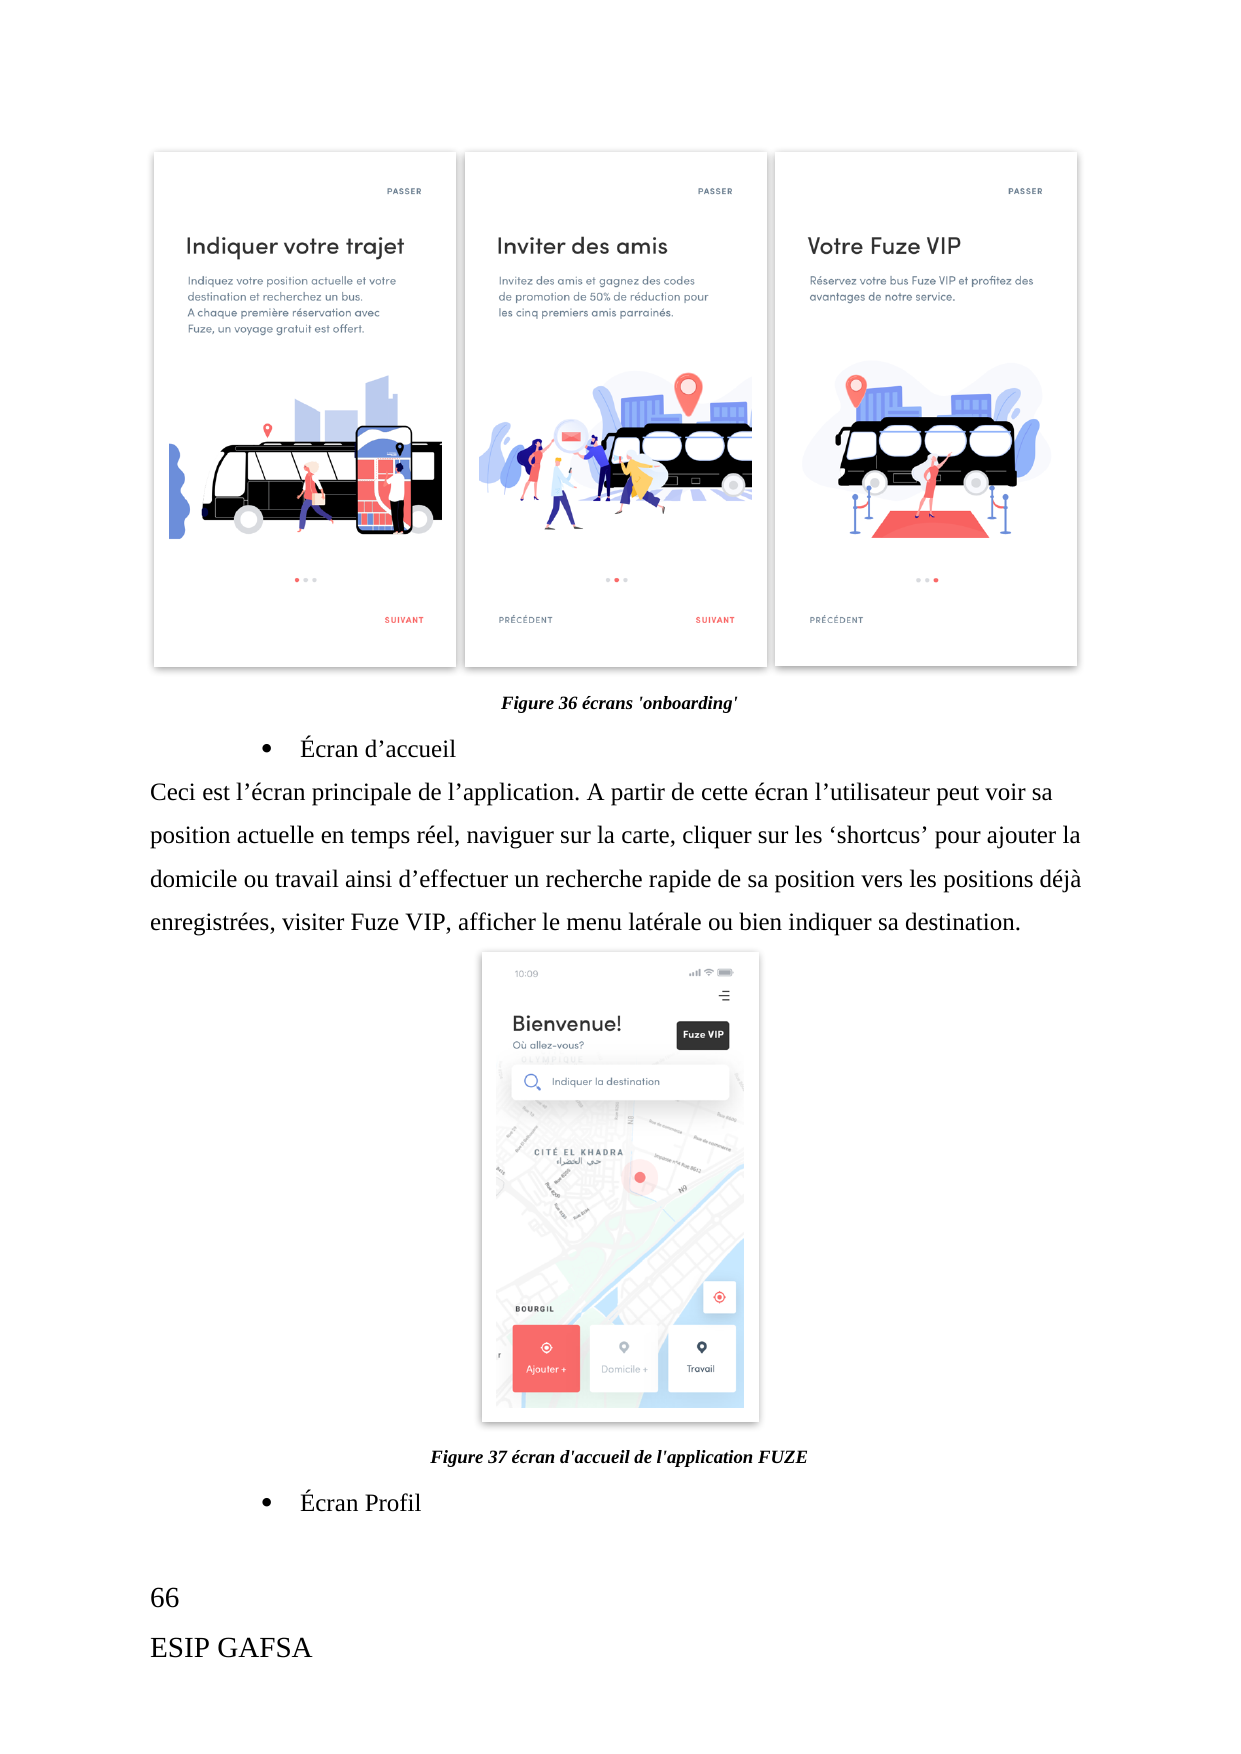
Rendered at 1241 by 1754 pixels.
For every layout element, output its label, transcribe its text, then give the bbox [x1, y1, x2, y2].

picture [496, 967, 744, 1408]
text Ceci est l’écran principale de l’application. A partir de cette écran l’utilisateur peut voir sa position actuelle en temps réel, naviguer sur la carte, cliquer sur les ‘shortcus’ pour ajouter la domicile ou travail ainsi d’effectuer un recherche rapide de sa position vers les positions déjà enregistrées, visiter Fuze VIP, afficher le menu latérale ou bien indiquer sa destination. [150, 777, 1090, 936]
list Écran Profil [262, 1488, 1090, 1517]
picture [169, 167, 442, 652]
list Écran d’accueil [262, 734, 1090, 763]
picture [790, 167, 1063, 652]
picture [479, 167, 752, 652]
